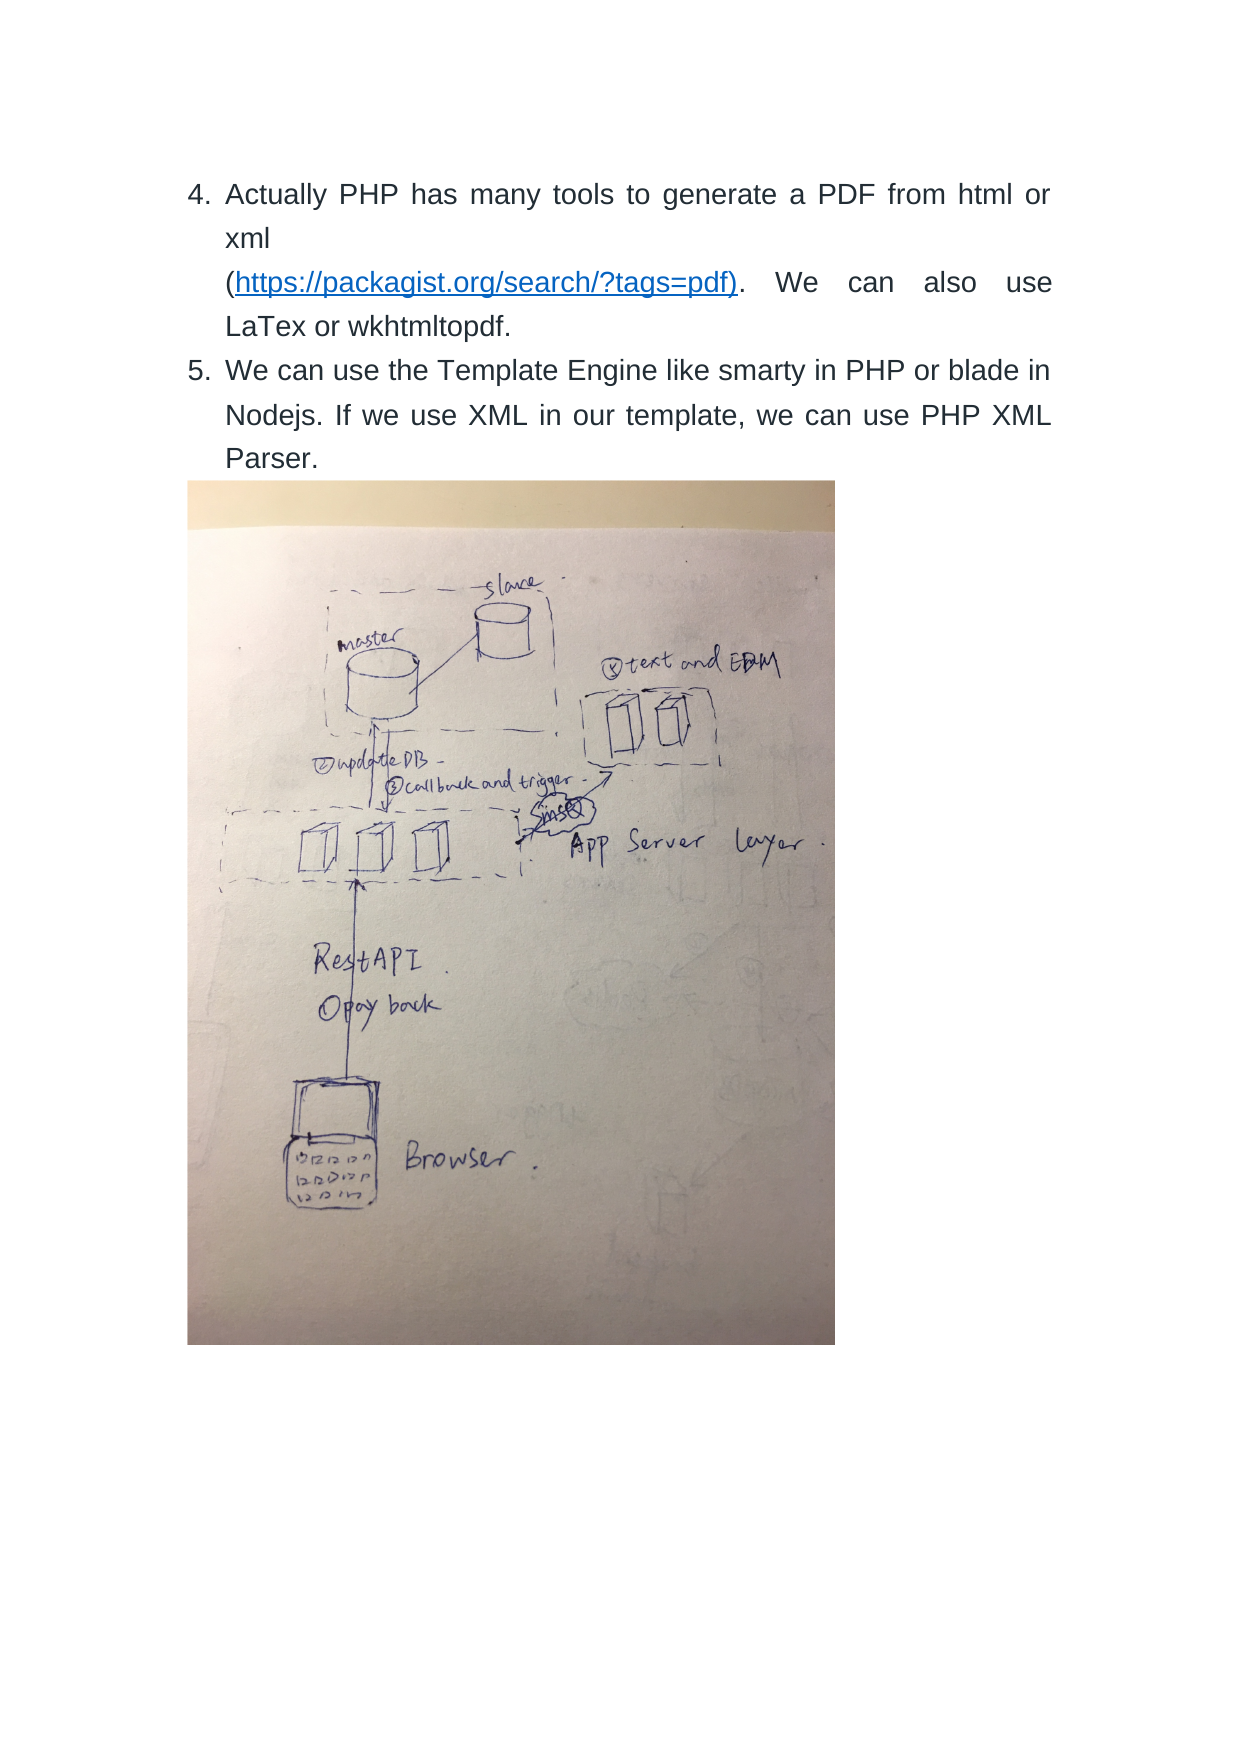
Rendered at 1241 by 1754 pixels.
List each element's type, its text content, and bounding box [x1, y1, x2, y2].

list (https://packagist.org/search/?tags=pdf). We can also use LaTex or wkhtmltopdf. [225, 260, 1053, 348]
list Actually PHP has many tools to generate a PDF from html or xml [187, 172, 1053, 260]
picture [188, 482, 835, 1344]
list We can use the Template Engine like smarty in PHP or blade in Nodejs. If we use XML in our template, we can use PHP XML Parser. [187, 348, 1053, 480]
